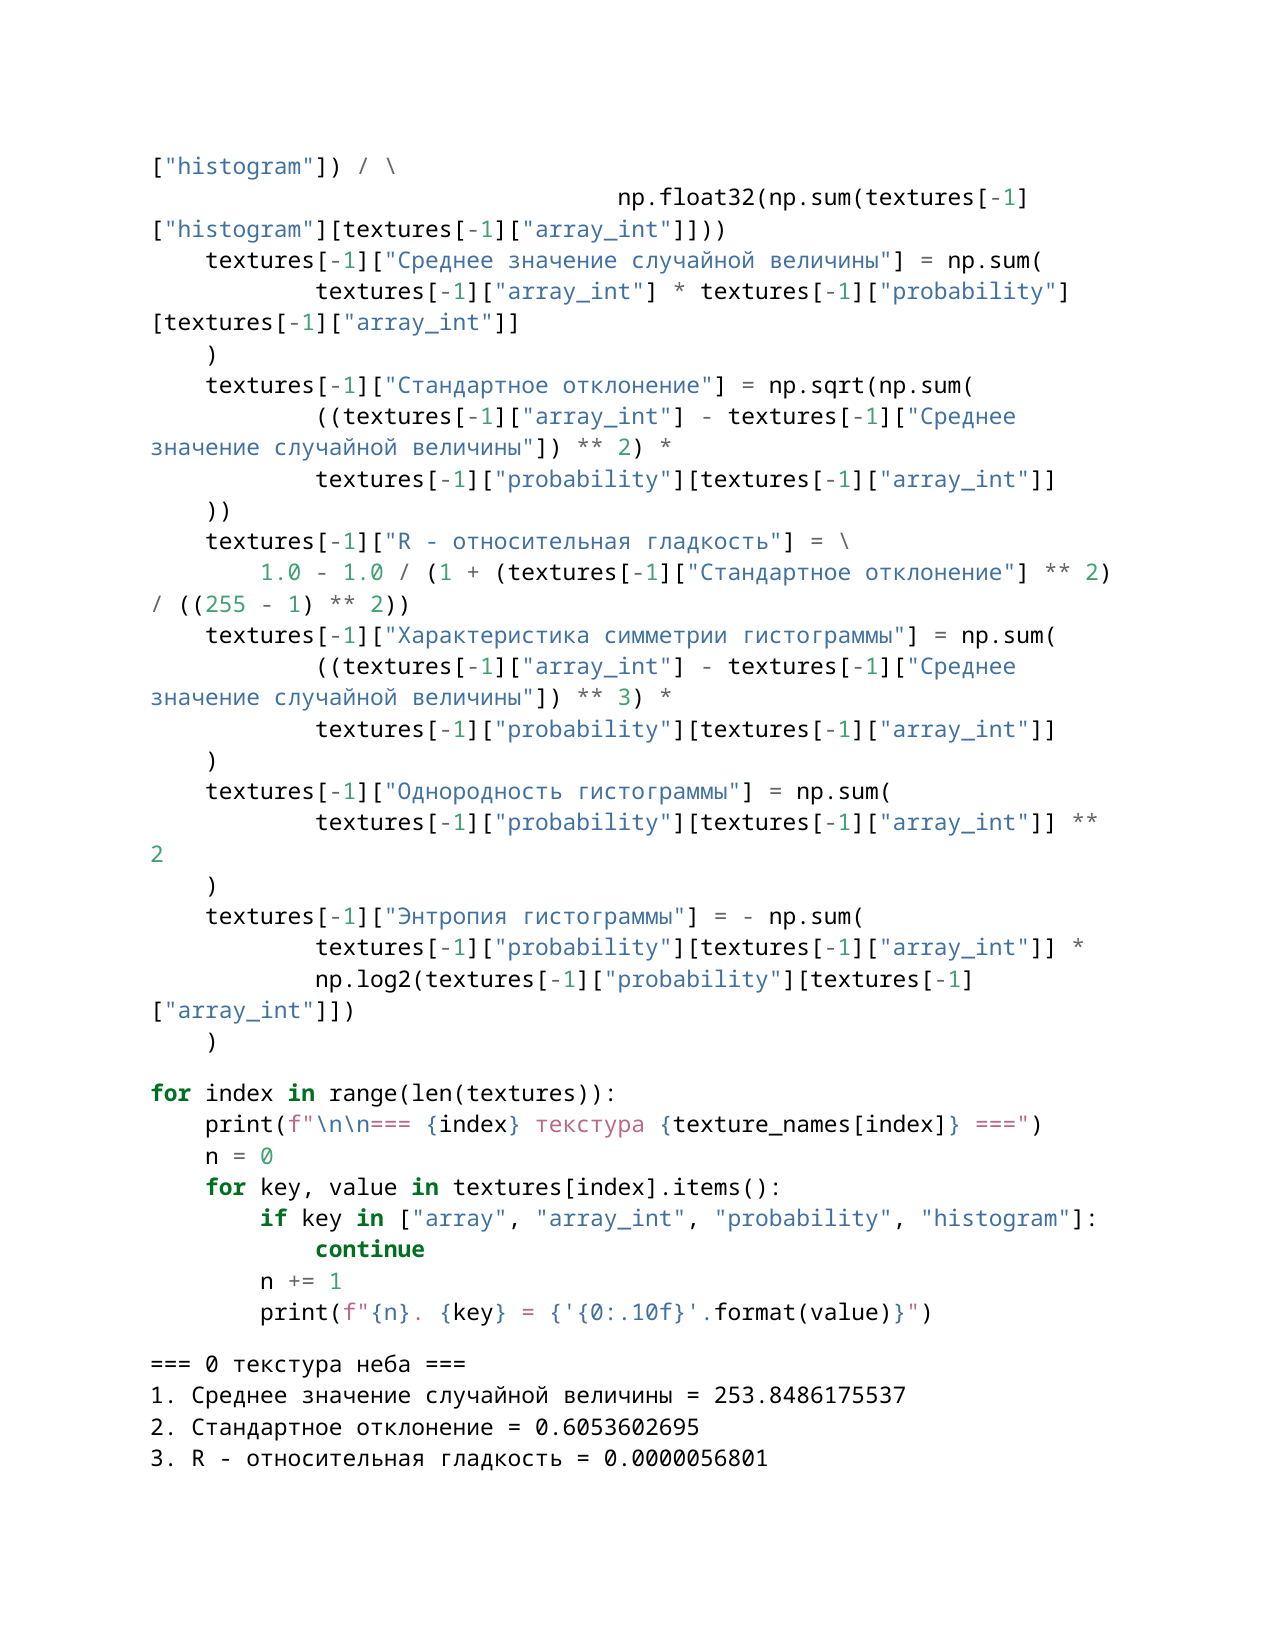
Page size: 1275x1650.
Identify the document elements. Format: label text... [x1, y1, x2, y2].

text for index in range(len(textures)): print(f"\n\n=== {index} текстура {texture_names[index]} ===") n = 0 for key, value in textures[index].items(): if key in ["array", "array_int", "probability", "histogram"]: continue n += 1 print(f"{n}. {key} = {'{0:.10f}'.format(value)}") [150, 1077, 1125, 1327]
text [150, 150, 1125, 1056]
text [150, 1348, 1125, 1473]
